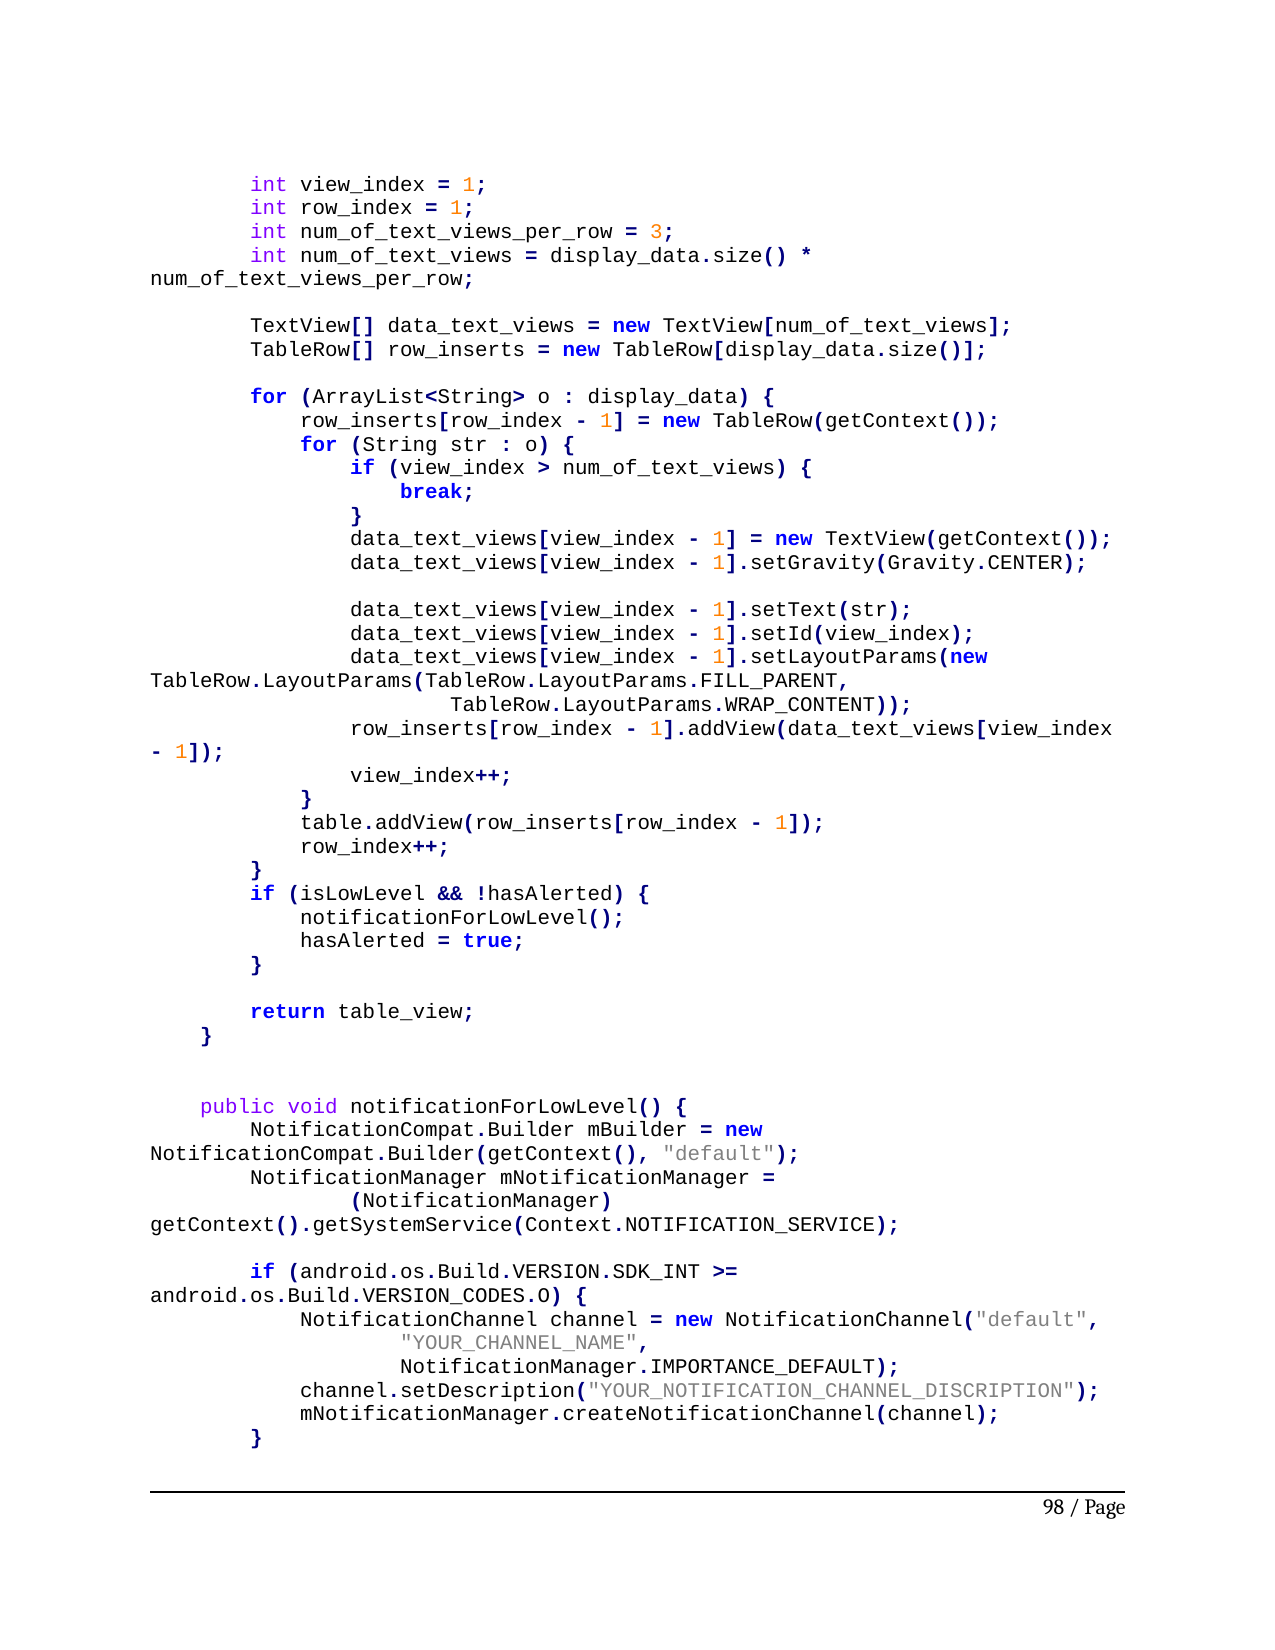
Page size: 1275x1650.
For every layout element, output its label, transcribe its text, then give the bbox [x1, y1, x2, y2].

text NotificationChannel channel = new NotificationChannel("default", [150, 1309, 1125, 1332]
text NotificationCompat.Builder mBuilder = new NotificationCompat.Builder(getContext(), "default"); [150, 1119, 1125, 1167]
text int num_of_text_views_per_row = 3; [150, 221, 1125, 244]
text data_text_views[view_index - 1] = new TextView(getContext()); [150, 528, 1125, 552]
text break; [150, 481, 1125, 505]
text row_inserts[row_index - 1] = new TableRow(getContext()); [150, 410, 1125, 434]
text TableRow[] row_inserts = new TableRow[display_data.size()]; [150, 339, 1125, 363]
text data_text_views[view_index - 1].setId(view_index); [150, 623, 1125, 647]
text int view_index = 1; [150, 174, 1125, 197]
text hasAlerted = true; [150, 930, 1125, 954]
text } [150, 954, 1125, 978]
text int row_index = 1; [150, 197, 1125, 221]
text if (view_index > num_of_text_views) { [150, 457, 1125, 481]
text NotificationManager.IMPORTANCE_DEFAULT); [150, 1356, 1125, 1379]
text table.addView(row_inserts[row_index - 1]); [150, 812, 1125, 836]
text } [150, 859, 1125, 883]
text row_inserts[row_index - 1].addView(data_text_views[view_index - 1]); [150, 717, 1125, 765]
text } [150, 505, 1125, 528]
text TableRow.LayoutParams.WRAP_CONTENT)); [150, 694, 1125, 717]
text "YOUR_CHANNEL_NAME", [150, 1332, 1125, 1356]
text (NotificationManager) getContext().getSystemService(Context.NOTIFICATION_SERVICE); [150, 1190, 1125, 1238]
text int num_of_text_views = display_data.size() * num_of_text_views_per_row; [150, 244, 1125, 292]
text data_text_views[view_index - 1].setLayoutParams(new TableRow.LayoutParams(TableRow.LayoutParams.FILL_PARENT, [150, 647, 1125, 694]
text channel.setDescription("YOUR_NOTIFICATION_CHANNEL_DISCRIPTION"); [150, 1379, 1125, 1403]
text } [150, 1025, 1125, 1048]
text if (isLowLevel && !hasAlerted) { [150, 883, 1125, 907]
text } [150, 1427, 1125, 1451]
text TextView[] data_text_views = new TextView[num_of_text_views]; [150, 316, 1125, 339]
text view_index++; [150, 765, 1125, 788]
text data_text_views[view_index - 1].setText(str); [150, 599, 1125, 623]
text return table_view; [150, 1001, 1125, 1025]
text mNotificationManager.createNotificationChannel(channel); [150, 1403, 1125, 1427]
text if (android.os.Build.VERSION.SDK_INT >= android.os.Build.VERSION_CODES.O) { [150, 1261, 1125, 1309]
text } [150, 788, 1125, 812]
text for (ArrayList<String> o : display_data) { [150, 386, 1125, 410]
text public void notificationForLowLevel() { [150, 1096, 1125, 1119]
text data_text_views[view_index - 1].setGravity(Gravity.CENTER); [150, 552, 1125, 576]
text notificationForLowLevel(); [150, 907, 1125, 930]
text row_index++; [150, 836, 1125, 859]
text NotificationManager mNotificationManager = [150, 1167, 1125, 1190]
text for (String str : o) { [150, 434, 1125, 457]
